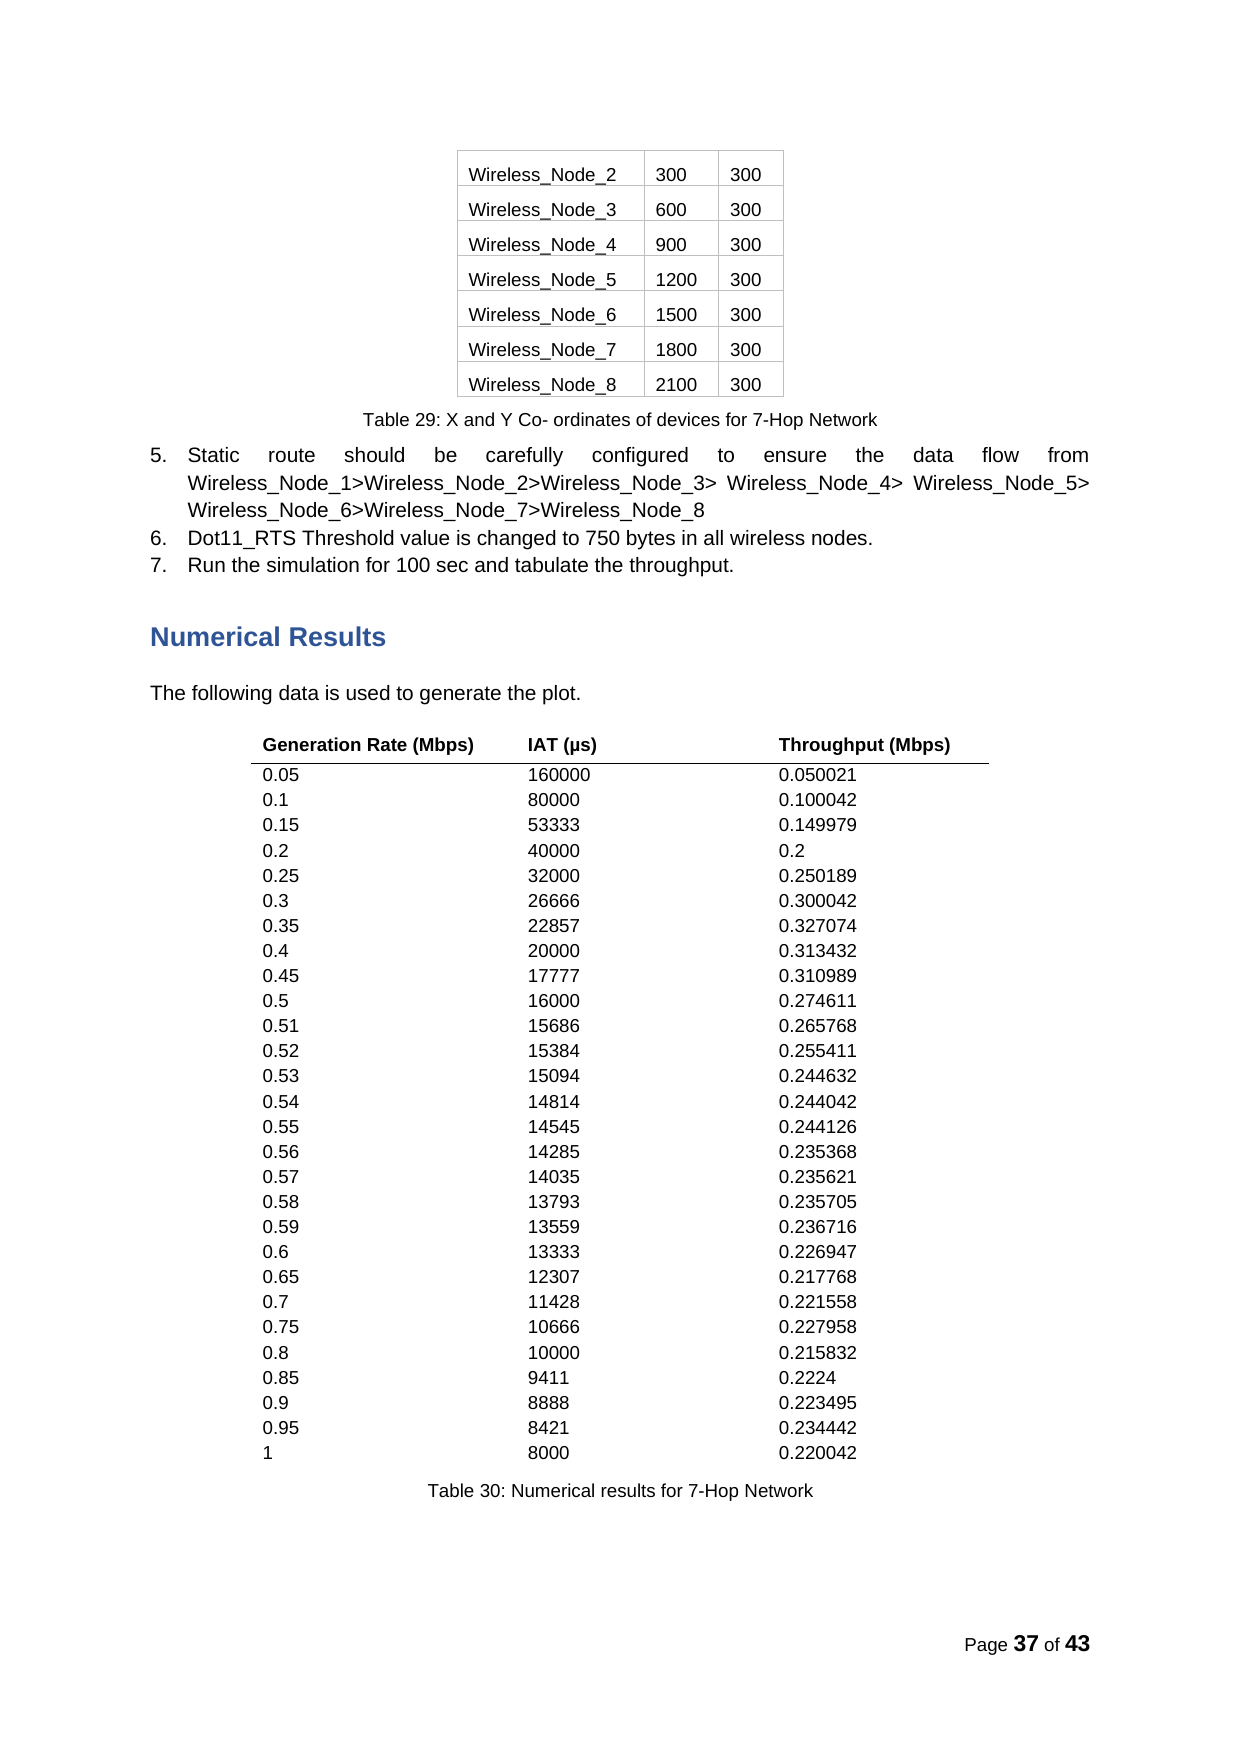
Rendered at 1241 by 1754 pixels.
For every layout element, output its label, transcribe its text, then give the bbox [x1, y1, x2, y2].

table_cell 0.25 [251, 865, 516, 889]
table_cell 40000 [516, 839, 767, 864]
table_cell 9411 [516, 1367, 767, 1392]
table_cell 20000 [516, 940, 767, 965]
table_cell 0.300042 [768, 890, 989, 915]
table_cell 15686 [516, 1015, 767, 1040]
table_cell 0.244126 [768, 1116, 989, 1141]
table_cell 14545 [516, 1116, 767, 1141]
table_cell 22857 [516, 915, 767, 940]
table_cell 0.51 [251, 1015, 516, 1040]
table_cell 0.2 [251, 839, 516, 864]
table_cell 0.223495 [768, 1392, 989, 1417]
table_cell 0.65 [251, 1266, 516, 1291]
table_header Throughput (Mbps) [768, 734, 989, 763]
table_cell 0.57 [251, 1166, 516, 1191]
table_cell 160000 [516, 764, 767, 789]
table_cell 300 [719, 256, 783, 290]
table_cell 2100 [645, 362, 718, 396]
table_cell 0.3 [251, 890, 516, 915]
table_cell 0.274611 [768, 990, 989, 1015]
table_cell 900 [645, 221, 718, 255]
table_cell 0.235705 [768, 1191, 989, 1216]
text The following data is used to generate the plot. [150, 681, 1090, 705]
table_cell 8888 [516, 1392, 767, 1417]
table_cell Wireless_Node_2 [458, 151, 644, 185]
table_cell 0.100042 [768, 789, 989, 814]
table_cell 300 [719, 291, 783, 326]
table_cell 1800 [645, 327, 718, 361]
table_cell 0.5 [251, 990, 516, 1015]
table_cell 0.236716 [768, 1216, 989, 1241]
table_cell 300 [719, 362, 783, 396]
table_cell 0.85 [251, 1367, 516, 1392]
table_cell 0.95 [251, 1417, 516, 1442]
table_cell 0.220042 [768, 1442, 989, 1467]
table_cell 15384 [516, 1040, 767, 1065]
table_cell 0.313432 [768, 940, 989, 965]
list Dot11_RTS Threshold value is changed to 750 bytes in all wireless nodes. [150, 526, 1090, 550]
table_cell 26666 [516, 890, 767, 915]
table_cell 0.235621 [768, 1166, 989, 1191]
table_cell 300 [719, 327, 783, 361]
text Table 30: Numerical results for 7-Hop Network [150, 1479, 1090, 1501]
table_cell 300 [719, 186, 783, 220]
table_cell 0.05 [251, 764, 516, 789]
table_cell Wireless_Node_8 [458, 362, 644, 396]
table_cell 13333 [516, 1241, 767, 1266]
list Static route should be carefully configured to ensure the data flow from Wireless_Node_1>Wireless_Node_2>Wireless_Node_3> Wireless_Node_4> Wireless_Node_5> Wireless_Node_6>Wireless_Node_7>Wireless_Node_8 [150, 443, 1090, 522]
table_cell 0.227958 [768, 1316, 989, 1341]
table_cell 13559 [516, 1216, 767, 1241]
table_cell 0.53 [251, 1065, 516, 1090]
table_cell 1 [251, 1442, 516, 1467]
table_cell 32000 [516, 865, 767, 889]
table_cell 0.215832 [768, 1341, 989, 1367]
table_header IAT (µs) [516, 734, 767, 763]
table_cell 8000 [516, 1442, 767, 1467]
table_cell 0.149979 [768, 814, 989, 839]
table_cell 300 [719, 221, 783, 255]
table_cell 0.255411 [768, 1040, 989, 1065]
table_cell 0.9 [251, 1392, 516, 1417]
table_cell 0.265768 [768, 1015, 989, 1040]
table_cell 53333 [516, 814, 767, 839]
table_cell 0.250189 [768, 865, 989, 889]
table_cell 0.4 [251, 940, 516, 965]
table_cell 0.45 [251, 965, 516, 990]
table_cell 1200 [645, 256, 718, 290]
list Run the simulation for 100 sec and tabulate the throughput. [150, 553, 1090, 577]
table_cell 0.7 [251, 1291, 516, 1316]
subtitle Numerical Results [150, 621, 1090, 653]
table_cell 0.050021 [768, 764, 989, 789]
table_cell 8421 [516, 1417, 767, 1442]
table_cell 0.35 [251, 915, 516, 940]
table_cell 0.327074 [768, 915, 989, 940]
table_cell Wireless_Node_3 [458, 186, 644, 220]
table_cell 0.6 [251, 1241, 516, 1266]
table_cell 0.8 [251, 1341, 516, 1367]
table_cell 15094 [516, 1065, 767, 1090]
table_cell 16000 [516, 990, 767, 1015]
table_cell 12307 [516, 1266, 767, 1291]
table_cell 0.75 [251, 1316, 516, 1341]
table_cell 0.244632 [768, 1065, 989, 1090]
table_cell 10666 [516, 1316, 767, 1341]
table_cell 11428 [516, 1291, 767, 1316]
table_cell 0.56 [251, 1141, 516, 1166]
table_cell 0.59 [251, 1216, 516, 1241]
table_cell 0.54 [251, 1090, 516, 1116]
table_cell 0.310989 [768, 965, 989, 990]
table_cell 13793 [516, 1191, 767, 1216]
table_cell Wireless_Node_4 [458, 221, 644, 255]
table_cell 14285 [516, 1141, 767, 1166]
table_cell 80000 [516, 789, 767, 814]
table_cell 14035 [516, 1166, 767, 1191]
text Table 29: X and Y Co- ordinates of devices for 7-Hop Network [150, 409, 1090, 431]
table_header Generation Rate (Mbps) [251, 734, 516, 763]
table_cell 0.15 [251, 814, 516, 839]
table_cell 0.2224 [768, 1367, 989, 1392]
table_cell 0.234442 [768, 1417, 989, 1442]
table_cell 17777 [516, 965, 767, 990]
table_cell 0.217768 [768, 1266, 989, 1291]
table_cell 0.221558 [768, 1291, 989, 1316]
table_cell 600 [645, 186, 718, 220]
table_cell 0.58 [251, 1191, 516, 1216]
table_cell 10000 [516, 1341, 767, 1367]
table_cell 0.52 [251, 1040, 516, 1065]
table_cell 14814 [516, 1090, 767, 1116]
table_cell Wireless_Node_5 [458, 256, 644, 290]
table_cell 300 [645, 151, 718, 185]
table_cell 0.55 [251, 1116, 516, 1141]
table_cell Wireless_Node_7 [458, 327, 644, 361]
table_cell 0.2 [768, 839, 989, 864]
table_cell 0.226947 [768, 1241, 989, 1266]
table_cell 0.235368 [768, 1141, 989, 1166]
table_cell 300 [719, 151, 783, 185]
table_cell Wireless_Node_6 [458, 291, 644, 326]
table_cell 0.244042 [768, 1090, 989, 1116]
table_cell 0.1 [251, 789, 516, 814]
table_cell 1500 [645, 291, 718, 326]
